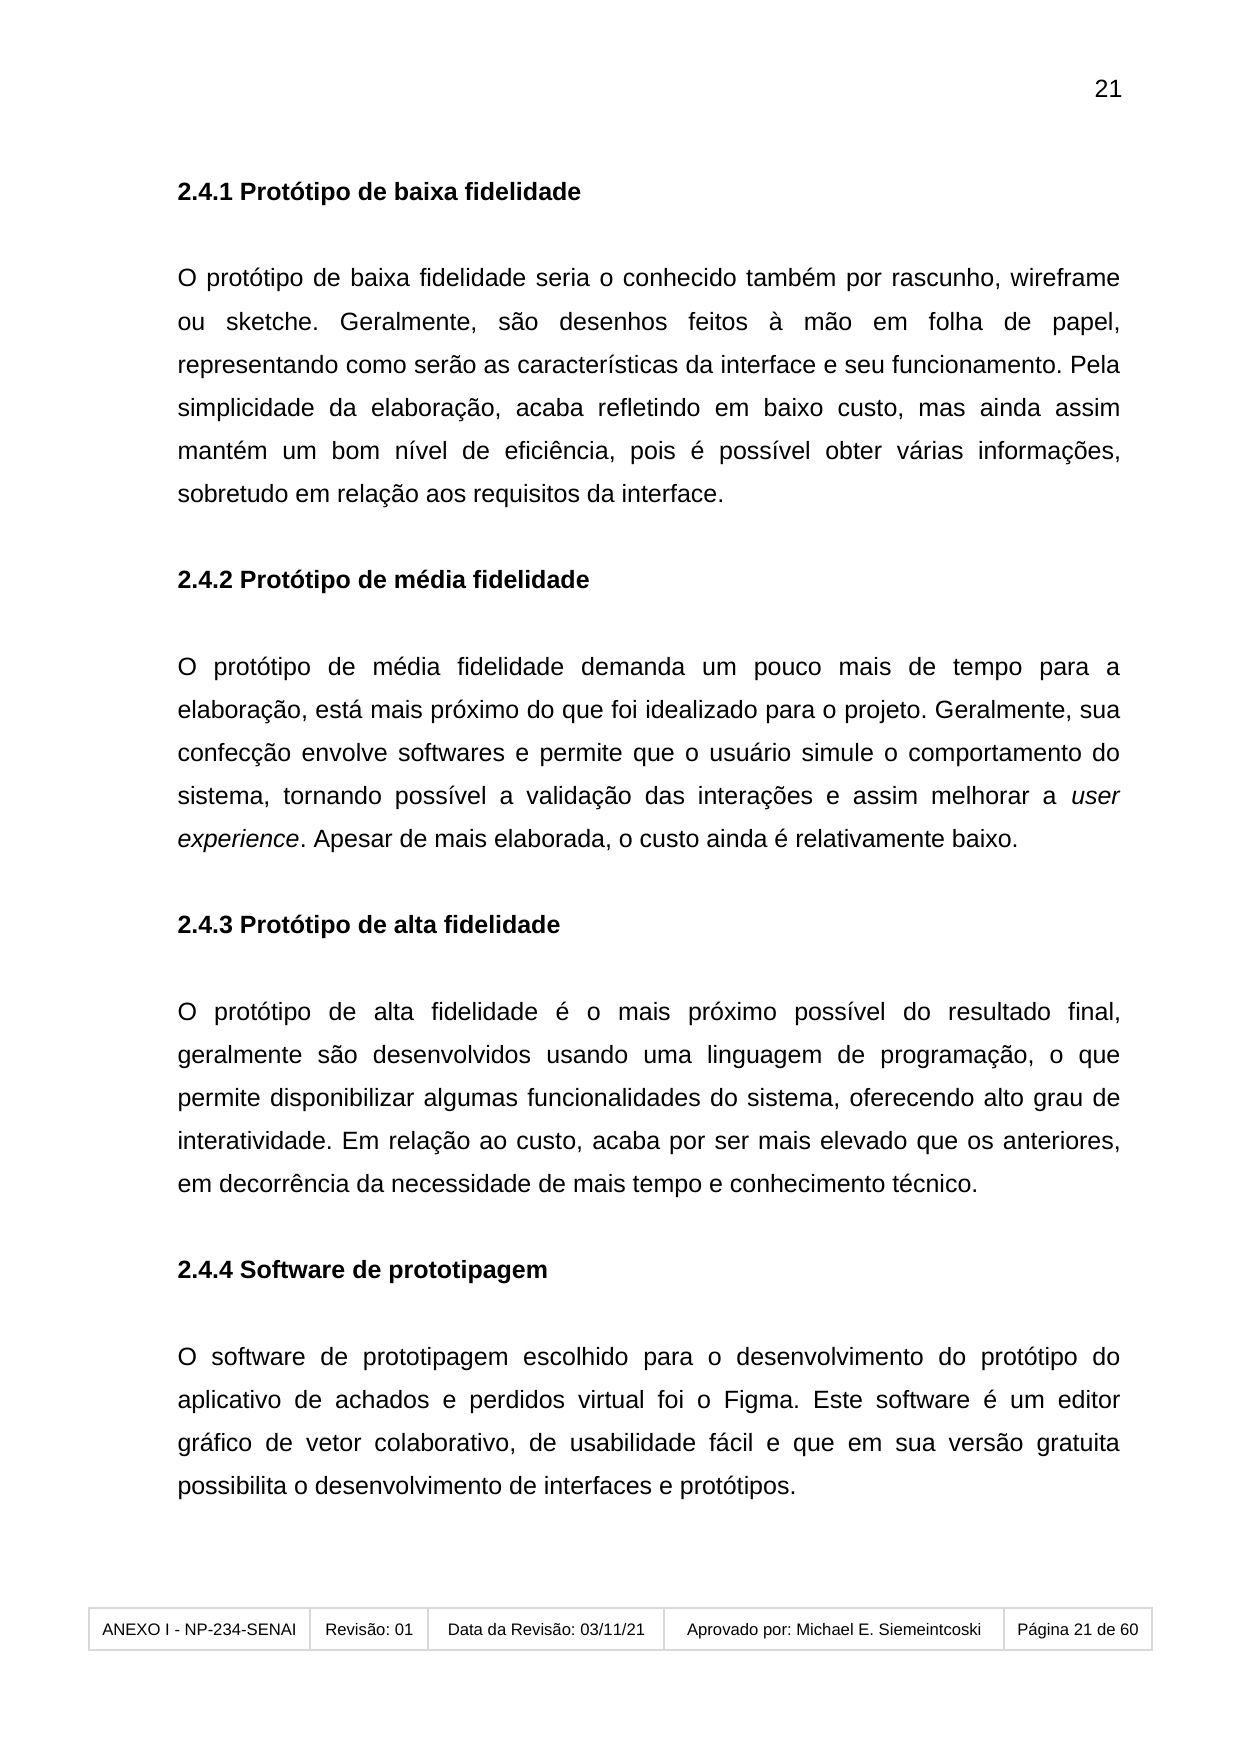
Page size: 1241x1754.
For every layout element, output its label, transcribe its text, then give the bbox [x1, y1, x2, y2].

subtitle 2.4.2 Protótipo de média fidelidade [177, 565, 1122, 594]
subtitle 2.4.3 Protótipo de alta fidelidade [177, 910, 1122, 939]
text O protótipo de alta fidelidade é o mais próximo possível do resultado final, geralmente são desenvolvidos usando uma linguagem de programação, o que permite disponibilizar algumas funcionalidades do sistema, oferecendo alto grau de interatividade. Em relação ao custo, acaba por ser mais elevado que os anteriores, em decorrência da necessidade de mais tempo e conhecimento técnico. [177, 997, 1122, 1198]
text O protótipo de média fidelidade demanda um pouco mais de tempo para a elaboração, está mais próximo do que foi idealizado para o projeto. Geralmente, sua confecção envolve softwares e permite que o usuário simule o comportamento do sistema, tornando possível a validação das interações e assim melhorar a user experience. Apesar de mais elaborada, o custo ainda é relativamente baixo. [177, 652, 1122, 853]
subtitle 2.4.1 Protótipo de baixa fidelidade [177, 177, 1122, 206]
subtitle 2.4.4 Software de prototipagem [177, 1255, 1122, 1284]
text O protótipo de baixa fidelidade seria o conhecido também por rascunho, wireframe ou sketche. Geralmente, são desenhos feitos à mão em folha de papel, representando como serão as características da interface e seu funcionamento. Pela simplicidade da elaboração, acaba refletindo em baixo custo, mas ainda assim mantém um bom nível de eficiência, pois é possível obter várias informações, sobretudo em relação aos requisitos da interface. [177, 263, 1122, 508]
text O software de prototipagem escolhido para o desenvolvimento do protótipo do aplicativo de achados e perdidos virtual foi o Figma. Este software é um editor gráfico de vetor colaborativo, de usabilidade fácil e que em sua versão gratuita possibilita o desenvolvimento de interfaces e protótipos. [177, 1342, 1122, 1500]
